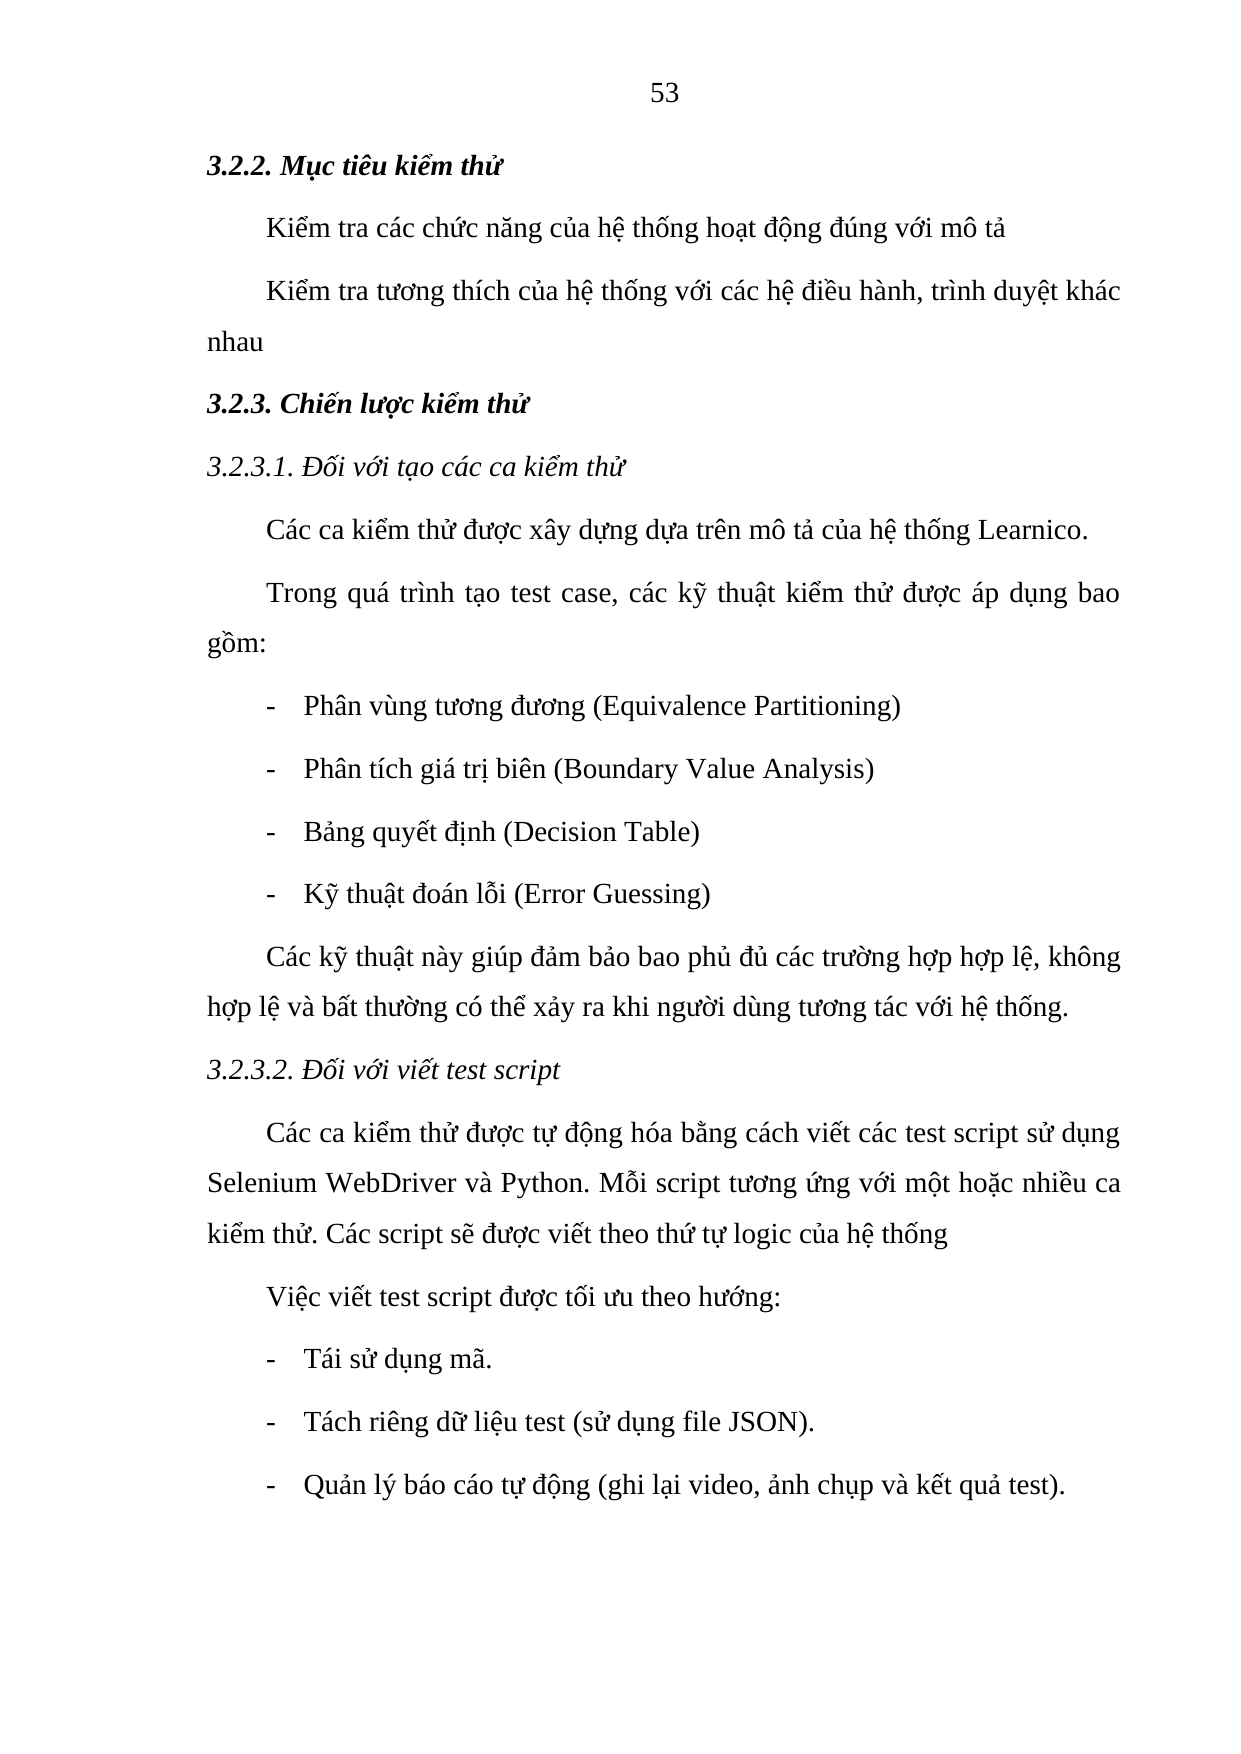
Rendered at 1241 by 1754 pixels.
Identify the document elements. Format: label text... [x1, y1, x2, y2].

text Các kỹ thuật này giúp đảm bảo bao phủ đủ các trường hợp hợp lệ, không hợp lệ và bất thường có thể xảy ra khi người dùng tương tác với hệ thống. [207, 939, 1122, 1023]
text Việc viết test script được tối ưu theo hướng: [207, 1279, 1122, 1312]
text Kiểm tra tương thích của hệ thống với các hệ điều hành, trình duyệt khác nhau [207, 273, 1122, 357]
list Tái sử dụng mã. [266, 1341, 1122, 1375]
list Quản lý báo cáo tự động (ghi lại video, ảnh chụp và kết quả test). [266, 1467, 1122, 1501]
text Trong quá trình tạo test case, các kỹ thuật kiểm thử được áp dụng bao gồm: [207, 575, 1122, 659]
subtitle Chiến lược kiểm thử [207, 386, 1122, 420]
subtitle Đối với tạo các ca kiểm thử [207, 449, 1122, 483]
list Phân vùng tương đương (Equivalence Partitioning) [266, 688, 1122, 722]
list Tách riêng dữ liệu test (sử dụng file JSON). [266, 1404, 1122, 1438]
list Bảng quyết định (Decision Table) [266, 814, 1122, 847]
text Các ca kiểm thử được xây dựng dựa trên mô tả của hệ thống Learnico. [207, 512, 1122, 546]
list Kỹ thuật đoán lỗi (Error Guessing) [266, 876, 1122, 910]
list Phân tích giá trị biên (Boundary Value Analysis) [266, 751, 1122, 784]
subtitle Mục tiêu kiểm thử [207, 148, 1122, 181]
text Các ca kiểm thử được tự động hóa bằng cách viết các test script sử dụng Selenium WebDriver và Python. Mỗi script tương ứng với một hoặc nhiều ca kiểm thử. Các script sẽ được viết theo thứ tự logic của hệ thống [207, 1115, 1122, 1249]
subtitle Đối với viết test script [207, 1052, 1122, 1086]
text Kiểm tra các chức năng của hệ thống hoạt động đúng với mô tả [207, 211, 1122, 244]
